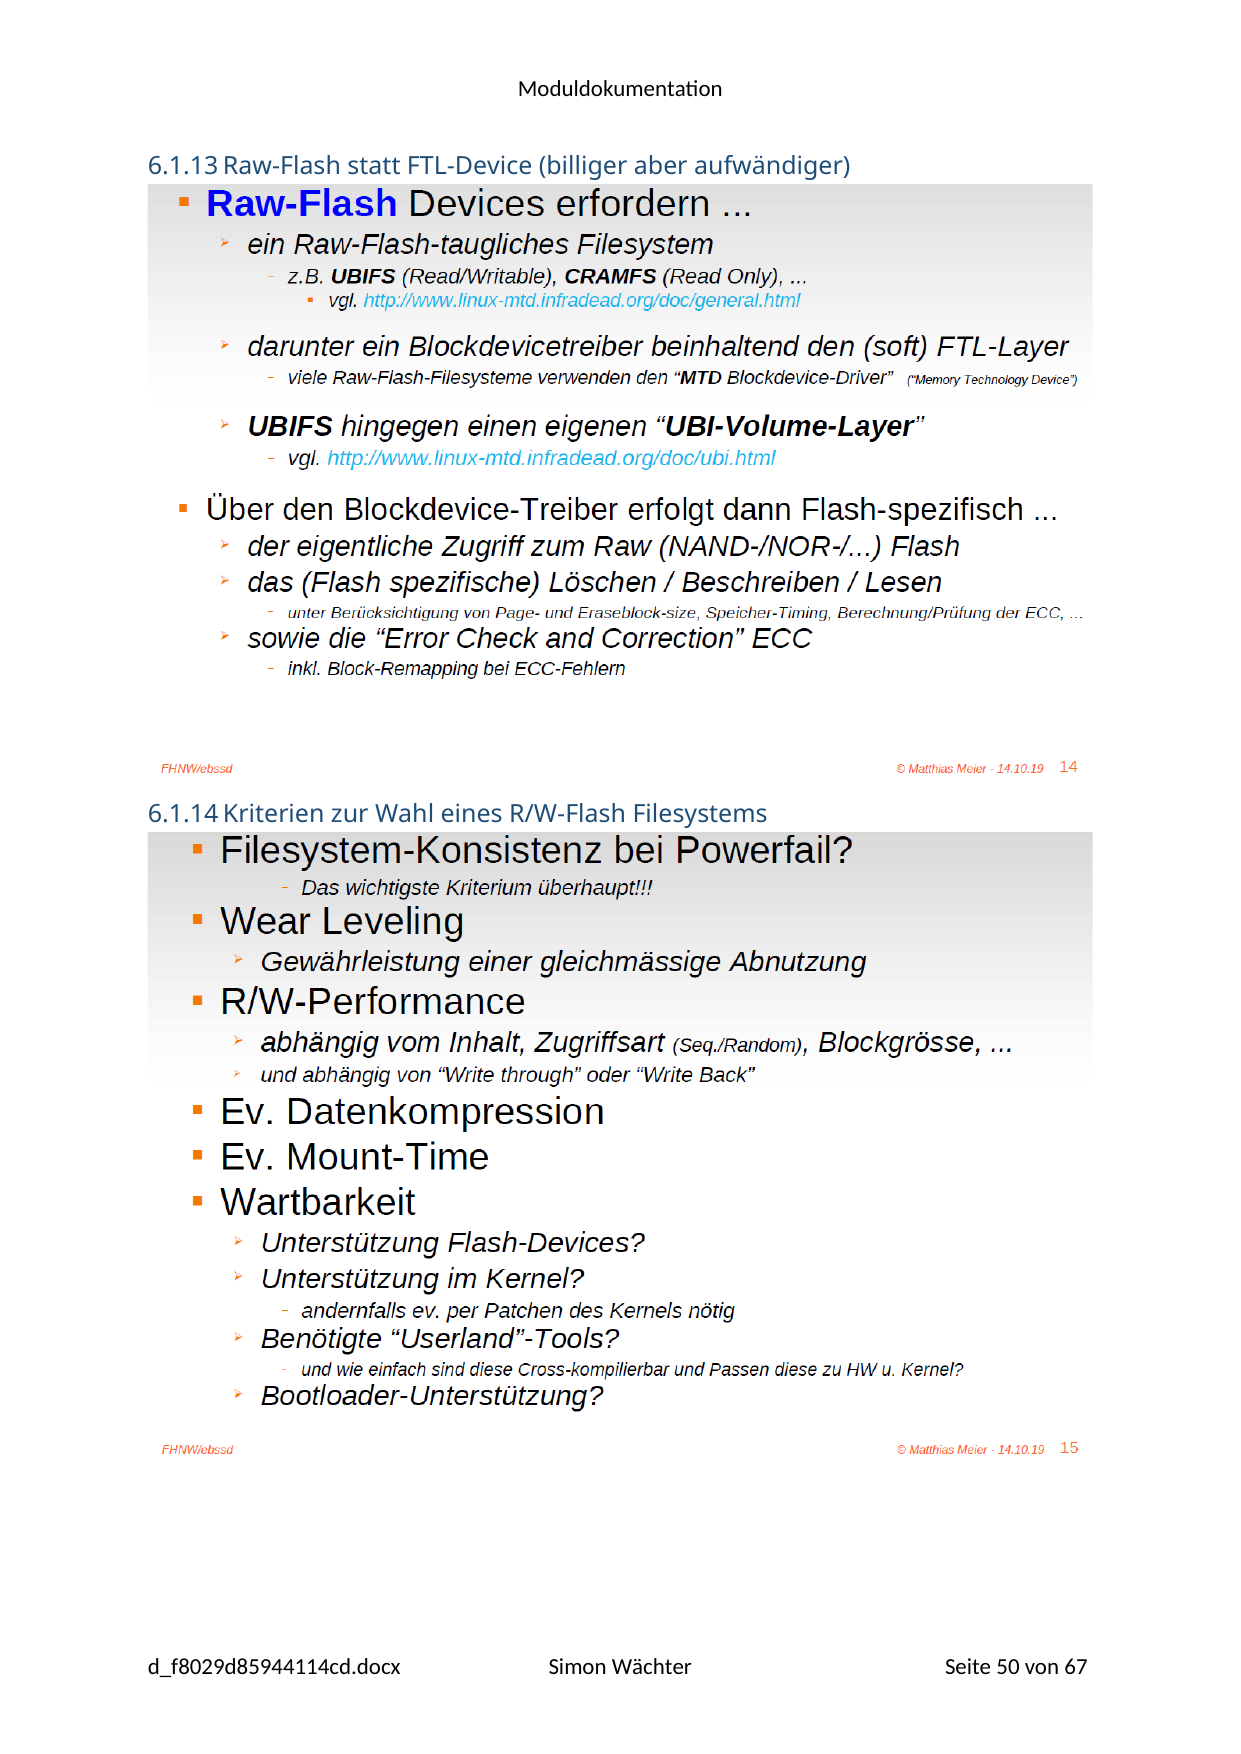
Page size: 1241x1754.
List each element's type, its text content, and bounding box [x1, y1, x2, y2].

subtitle Kriterien zur Wahl eines R/W-Flash Filesystems [148, 796, 1093, 830]
subtitle Raw-Flash statt FTL-Device (billiger aber aufwändiger) [148, 148, 1093, 182]
picture [147, 184, 1093, 777]
picture [147, 832, 1093, 1458]
